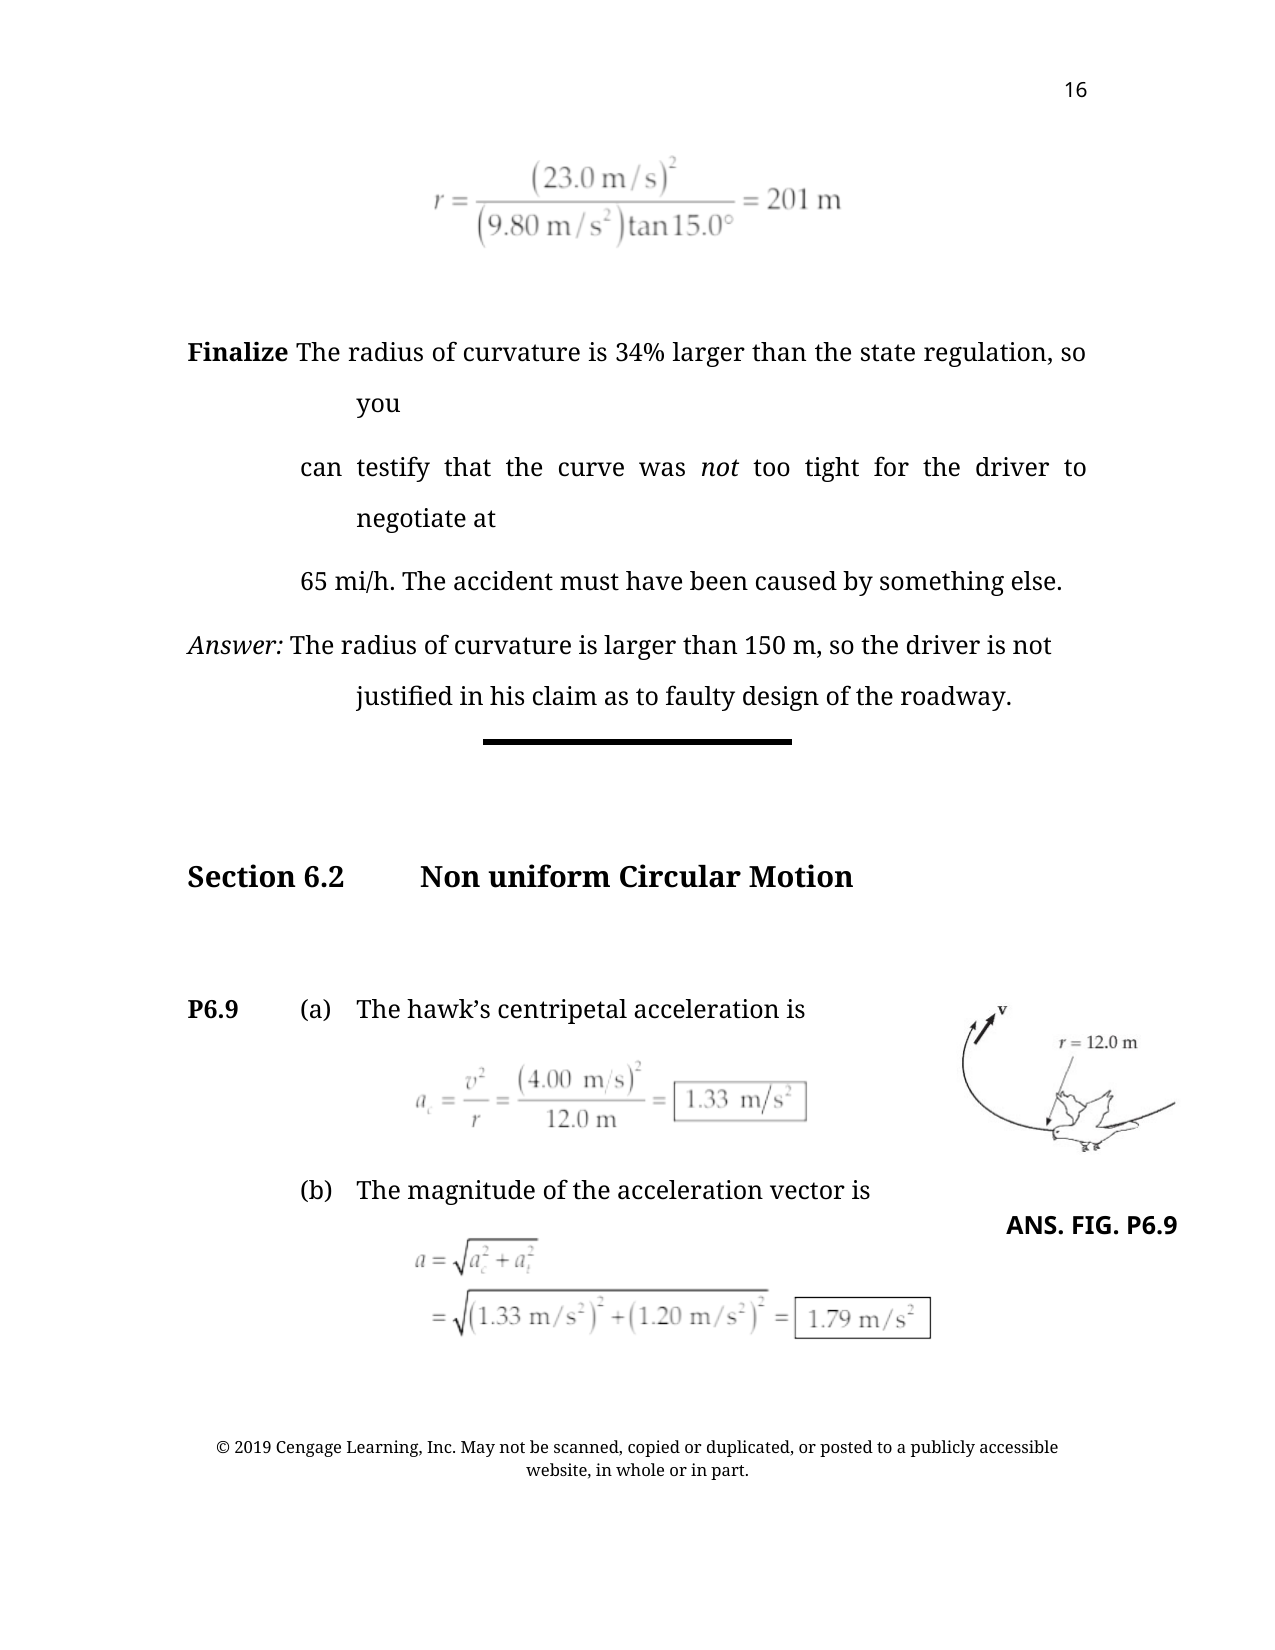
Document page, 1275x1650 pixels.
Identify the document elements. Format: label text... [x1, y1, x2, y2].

picture [956, 1002, 1182, 1172]
text Answer: The radius of curvature is larger than 150 m, so the driver is not justified in his claim as to faulty design of the roadway. [187, 627, 1087, 712]
text 65 mi/h. The accident must have been caused by something else. [187, 564, 1087, 598]
text Finalize The radius of curvature is 34% larger than the state regulation, so you [187, 334, 1087, 420]
text P6.9 (a) The hawk’s centripetal acceleration is [187, 992, 1087, 1026]
text can testify that the curve was not too tight for the driver to negotiate at [187, 449, 1087, 534]
text (b) The magnitude of the acceleration vector is [187, 1172, 1087, 1207]
text Section 6.2 Non uniform Circular Motion [187, 856, 1087, 896]
